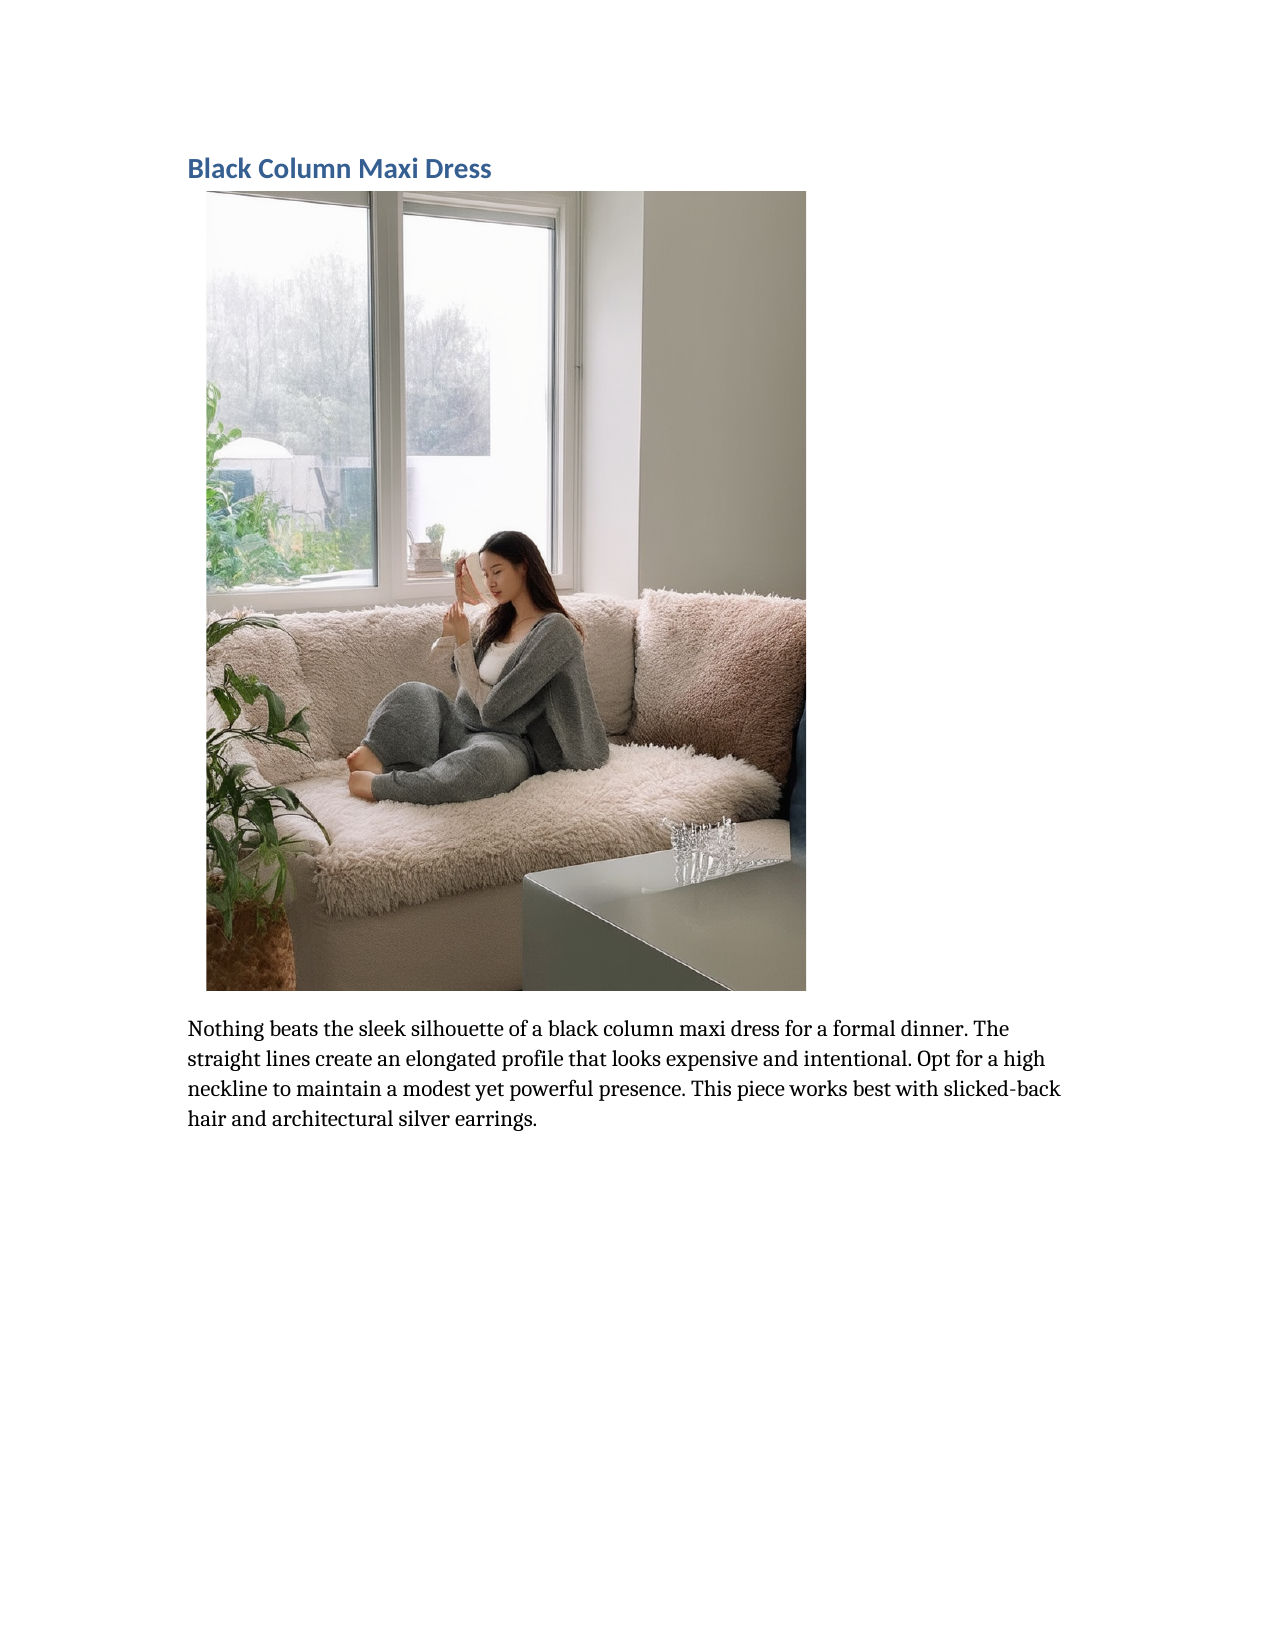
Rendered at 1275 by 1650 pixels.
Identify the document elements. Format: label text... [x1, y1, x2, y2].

subtitle Black Column Maxi Dress [187, 150, 1087, 186]
text Nothing beats the sleek silhouette of a black column maxi dress for a formal dinner. The straight lines create an elongated profile that looks expensive and intentional. Opt for a high neckline to maintain a modest yet powerful presence. This piece works best with slicked-back hair and architectural silver earrings. [187, 1016, 1087, 1133]
picture [206, 191, 807, 991]
